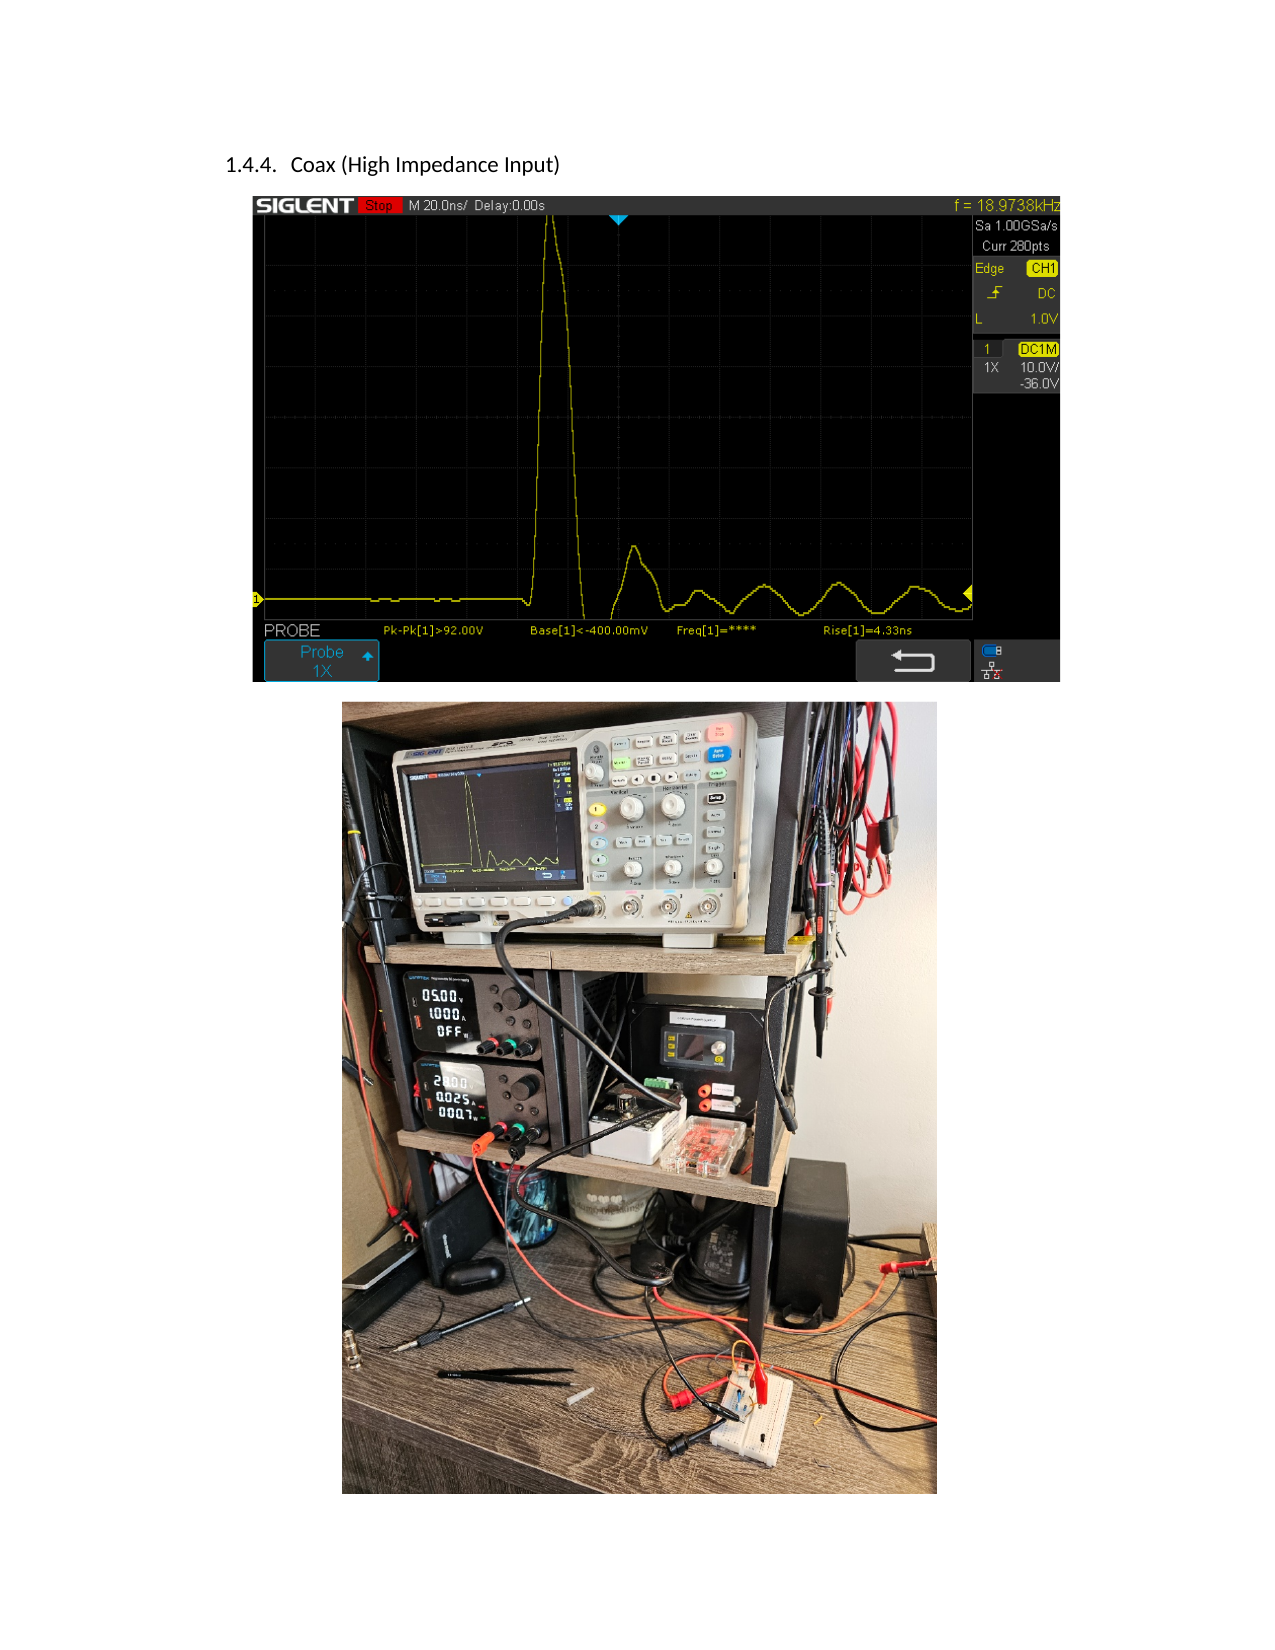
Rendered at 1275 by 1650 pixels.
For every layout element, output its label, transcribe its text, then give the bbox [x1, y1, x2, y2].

picture [342, 703, 937, 1494]
picture [266, 641, 378, 680]
subtitle Coax (High Impedance Input) [225, 150, 1125, 178]
picture [252, 196, 1060, 682]
